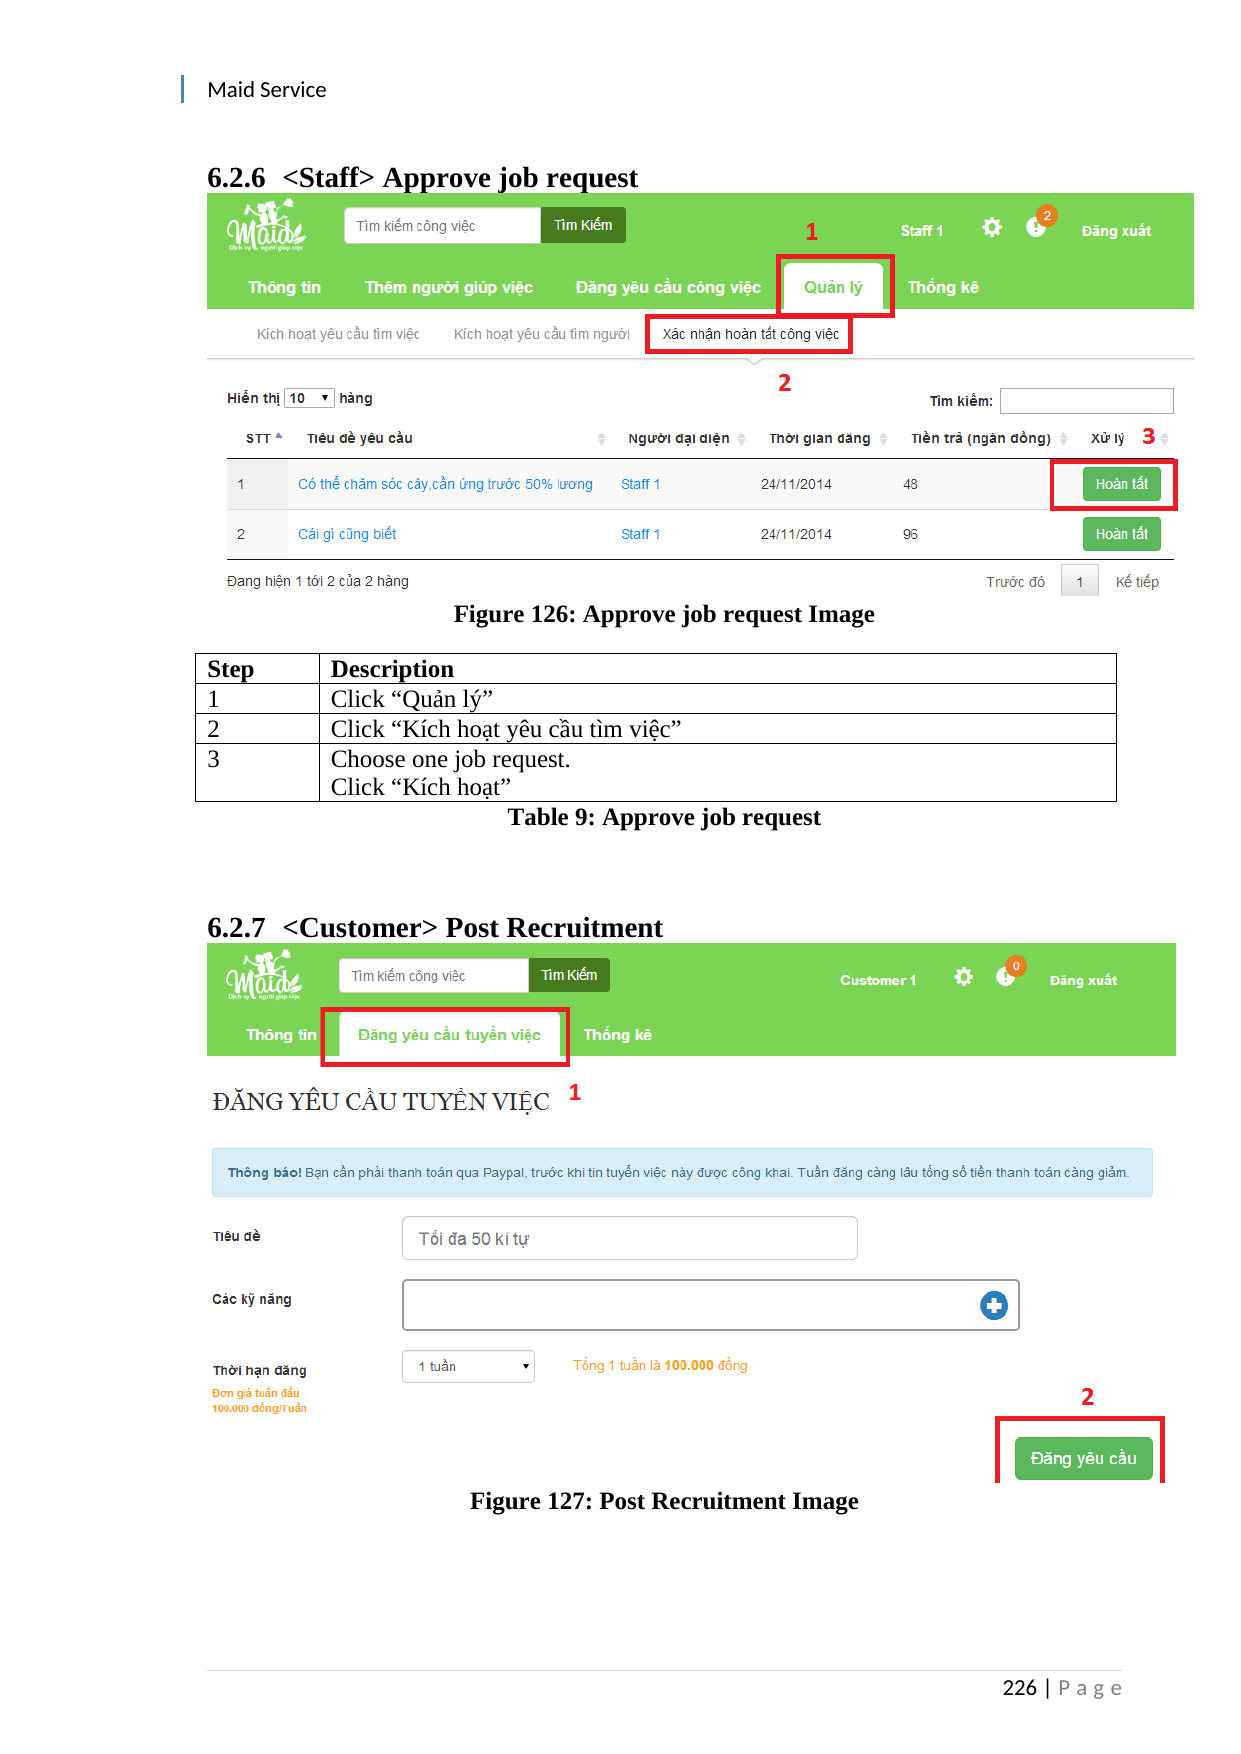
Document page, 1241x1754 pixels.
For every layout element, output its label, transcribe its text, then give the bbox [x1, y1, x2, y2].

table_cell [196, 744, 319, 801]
subtitle Table 9: Approve job request [207, 802, 1122, 831]
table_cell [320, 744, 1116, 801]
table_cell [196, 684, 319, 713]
picture [207, 943, 1177, 1483]
picture [207, 193, 1194, 596]
subtitle <Customer> Post Recruitment [207, 910, 1122, 943]
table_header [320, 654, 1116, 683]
subtitle <Staff> Approve job request [207, 160, 1122, 193]
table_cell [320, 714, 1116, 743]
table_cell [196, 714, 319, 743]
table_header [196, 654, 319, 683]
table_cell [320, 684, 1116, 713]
